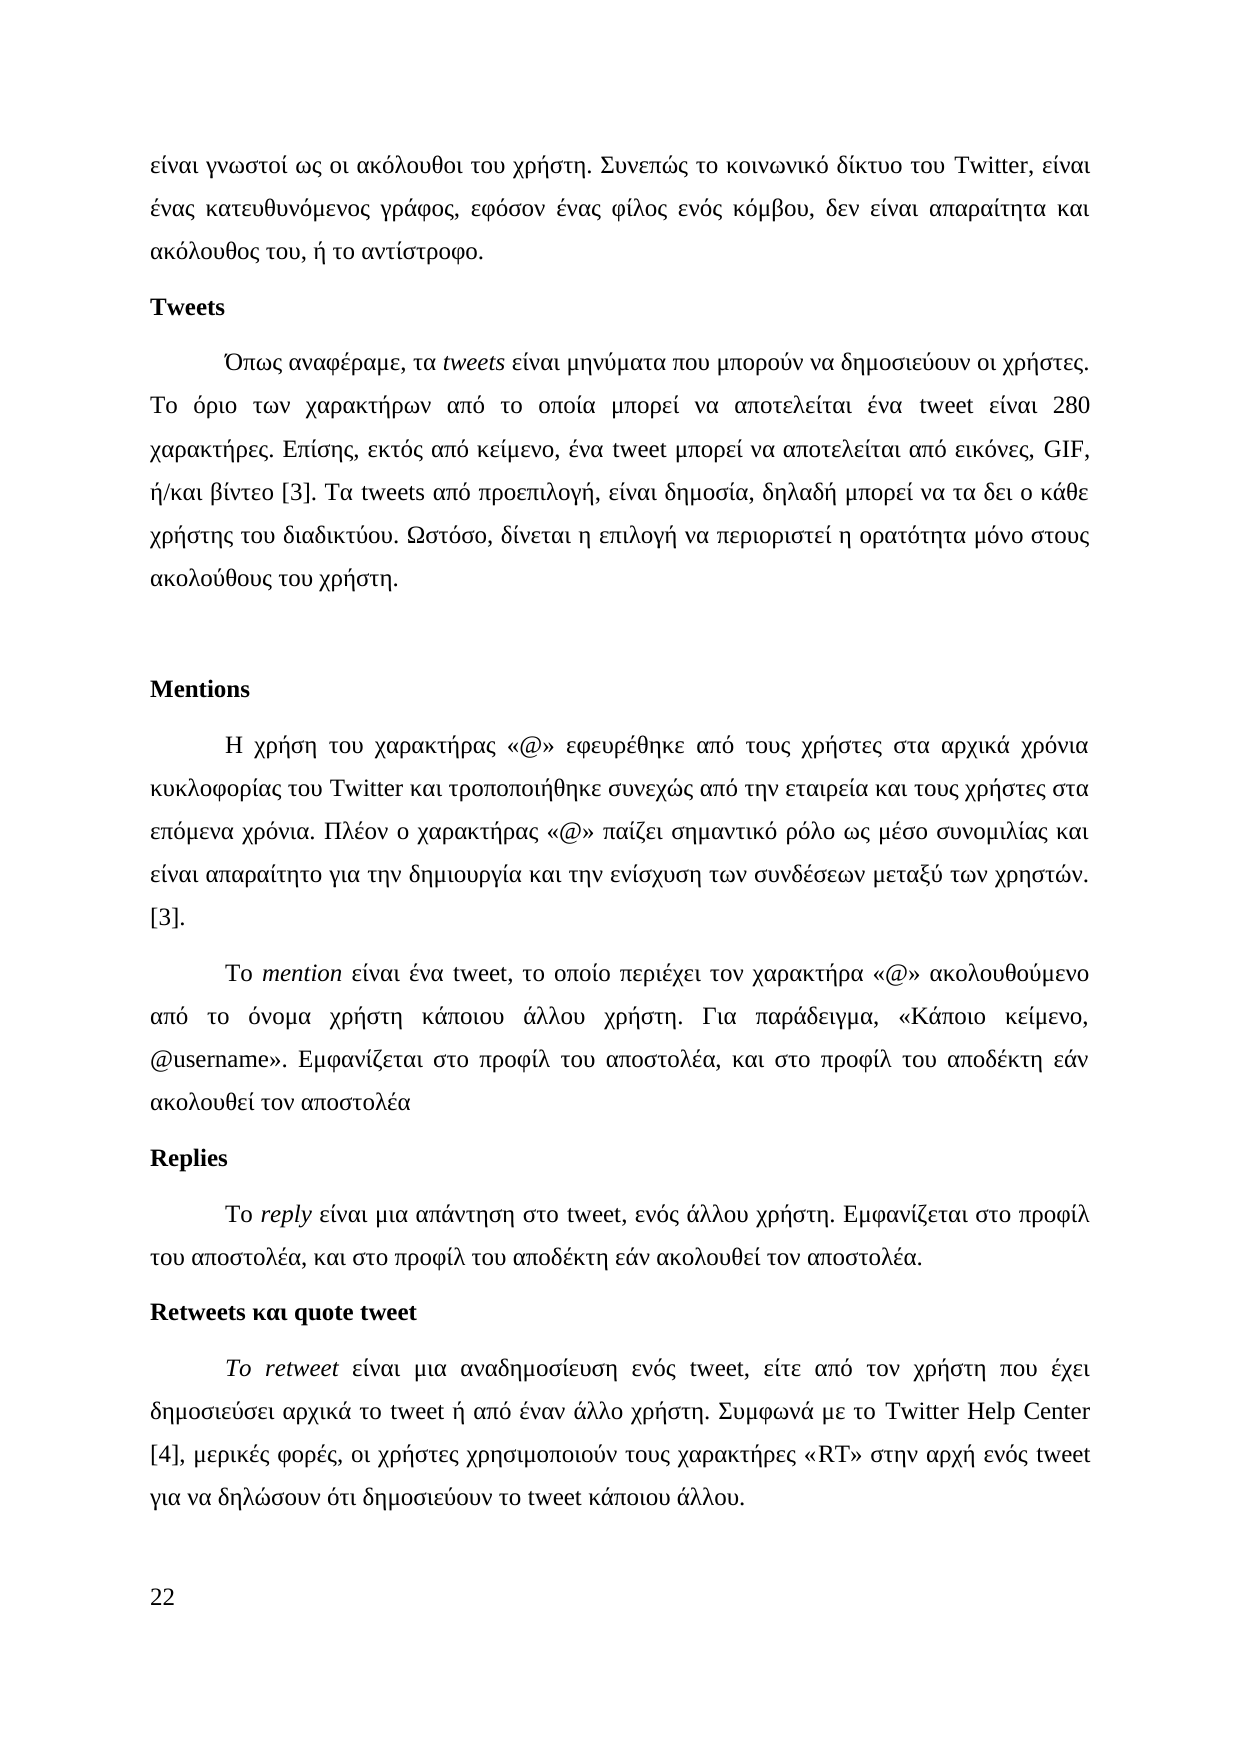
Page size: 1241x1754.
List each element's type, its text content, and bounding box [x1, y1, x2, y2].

text Όπως αναφέραμε, τα tweets είναι μηνύματα που μπορούν να δημοσιεύουν οι χρήστες. Το όριο των χαρακτήρων από το οποία μπορεί να αποτελείται ένα tweet είναι 280 χαρακτήρες. Επίσης, εκτός από κείμενο, ένα tweet μπορεί να αποτελείται από εικόνες, GIF, ή/και βίντεο [3]. Τα tweets από προεπιλογή, είναι δημοσία, δηλαδή μπορεί να τα δει ο κάθε χρήστης του διαδικτύου. Ωστόσο, δίνεται η επιλογή να περιοριστεί η ορατότητα μόνο στους ακολούθους του χρήστη. [150, 347, 1090, 592]
text Replies [150, 1143, 1090, 1172]
text Mentions [150, 674, 1090, 703]
text Η χρήση του χαρακτήρας «@» εφευρέθηκε από τους χρήστες στα αρχικά χρόνια κυκλοφορίας του Twitter και τροποποιήθηκε συνεχώς από την εταιρεία και τους χρήστες στα επόμενα χρόνια. Πλέον ο χαρακτήρας «@» παίζει σημαντικό ρόλο ως μέσο συνομιλίας και είναι απαραίτητο για την δημιουργία και την ενίσχυση των συνδέσεων μεταξύ των χρηστών. [3]. [150, 730, 1090, 931]
text To reply είναι μια απάντηση στο tweet, ενός άλλου χρήστη. Εμφανίζεται στο προφίλ του αποστολέα, και στο προφίλ του αποδέκτη εάν ακολουθεί τον αποστολέα. [150, 1199, 1090, 1271]
text Retweets και quote tweet [150, 1297, 1090, 1326]
text Το mention είναι ένα tweet, το οποίο περιέχει τον χαρακτήρα «@» ακολουθούμενο από το όνομα χρήστη κάποιου άλλου χρήστη. Για παράδειγμα, «Κάποιο κείμενο, @username». Εμφανίζεται στο προφίλ του αποστολέα, και στο προφίλ του αποδέκτη εάν ακολουθεί τον αποστολέα [150, 958, 1090, 1116]
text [150, 150, 1090, 265]
text Το retweet είναι μια αναδημοσίευση ενός tweet, είτε από τον χρήστη που έχει δημοσιεύσει αρχικά το tweet ή από έναν άλλο χρήστη. Συμφωνά με το Twitter Help Center [4], μερικές φορές, οι χρήστες χρησιμοποιούν τους χαρακτήρες «RT» στην αρχή ενός tweet για να δηλώσουν ότι δημοσιεύουν το tweet κάποιου άλλου. [150, 1353, 1090, 1511]
text Tweets [150, 292, 1090, 321]
